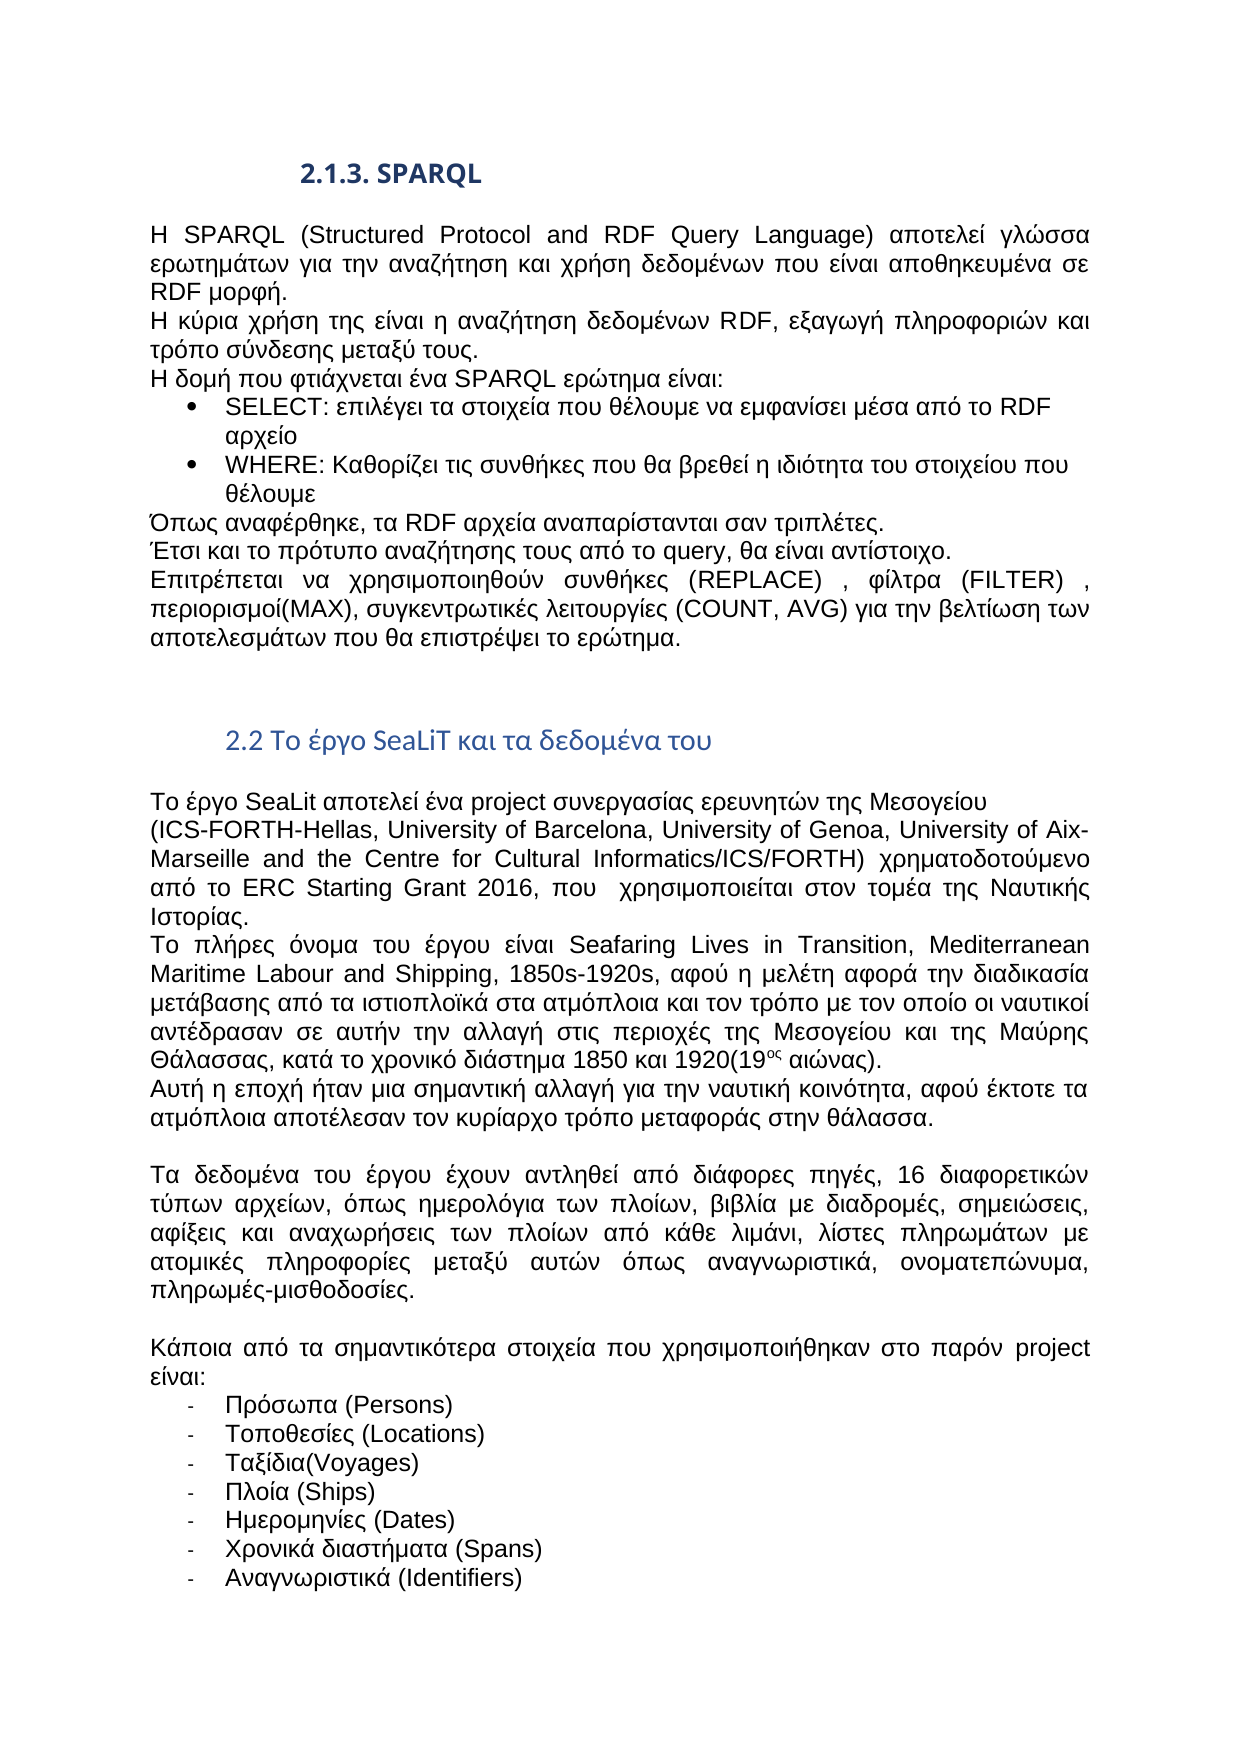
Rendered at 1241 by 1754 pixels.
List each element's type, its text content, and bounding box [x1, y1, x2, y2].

text Κάποια από τα σημαντικότερα στοιχεία που χρησιμοποιήθηκαν στο παρόν project είναι: [150, 1333, 1090, 1390]
list Πλοία (Ships) [187, 1477, 1090, 1505]
text Η SPARQL (Structured Protocol and RDF Query Language) αποτελεί γλώσσα ερωτημάτων για την αναζήτηση και χρήση δεδομένων που είναι αποθηκευμένα σε RDF μορφή. [150, 220, 1090, 306]
text Τα δεδομένα του έργου έχουν αντληθεί από διάφορες πηγές, 16 διαφορετικών τύπων αρχείων, όπως ημερολόγια των πλοίων, βιβλία με διαδρομές, σημειώσεις, αφίξεις και αναχωρήσεις των πλοίων από κάθε λιμάνι, λίστες πληρωμάτων με ατομικές πληροφορίες μεταξύ αυτών όπως αναγνωριστικά, ονοματεπώνυμα, πληρωμές-μισθοδοσίες. [150, 1160, 1090, 1304]
text Όπως αναφέρθηκε, τα RDF αρχεία αναπαρίστανται σαν τριπλέτες. [150, 507, 1090, 536]
text Αυτή η εποχή ήταν μια σημαντική αλλαγή για την ναυτική κοινότητα, αφού έκτοτε τα ατμόπλοια αποτέλεσαν τον κυρίαρχο τρόπο μεταφοράς στην θάλασσα. [150, 1074, 1090, 1132]
list WHERE: Καθορίζει τις συνθήκες που θα βρεθεί η ιδιότητα του στοιχείου που θέλουμε [187, 450, 1090, 507]
list Τοποθεσίες (Locations) [187, 1419, 1090, 1448]
list Ταξίδια(Voyages) [187, 1448, 1090, 1477]
text Η δομή που φτιάχνεται ένα SPARQL ερώτημα είναι: [150, 363, 1090, 392]
text Επιτρέπεται να χρησιμοποιηθούν συνθήκες (REPLACE) , φίλτρα (FILTER) , περιορισμοί(MAX), συγκεντρωτικές λειτουργίες (COUNT, AVG) για την βελτίωση των αποτελεσμάτων που θα επιστρέψει το ερώτημα. [150, 565, 1090, 651]
text Η κύρια χρήση της είναι η αναζήτηση δεδομένων RDF, εξαγωγή πληροφοριών και τρόπο σύνδεσης μεταξύ τους. [150, 306, 1090, 363]
text Το έργο SeaLit αποτελεί ένα project συνεργασίας ερευνητών της Μεσογείου [150, 787, 1090, 815]
list Χρονικά διαστήματα (Spans) [187, 1534, 1090, 1563]
list Αναγνωριστικά (Identifiers) [187, 1563, 1090, 1592]
list Πρόσωπα (Persons) [187, 1390, 1090, 1419]
text Έτσι και το πρότυπο αναζήτησης τους από το query, θα είναι αντίστοιχο. [150, 536, 1090, 565]
subtitle 2.1.3. SPARQL [225, 154, 1090, 191]
text (ICS-FORTH-Hellas, University of Barcelona, University of Genoa, University of Aix-Marseille and the Centre for Cultural Informatics/ICS/FORTH) χρηματοδοτούμενο από το ERC Starting Grant 2016, που χρησιμοποιείται στον τομέα της Ναυτικής Ιστορίας. Το πλήρες όνομα του έργου είναι Seafaring Lives in Transition, Mediterranean Maritime Labour and Shipping, 1850s-1920s, αφού η μελέτη αφορά την διαδικασία μετάβασης από τα ιστιοπλοϊκά στα ατμόπλοια και τον τρόπο με τον οποίο οι ναυτικοί αντέδρασαν σε αυτήν την αλλαγή στις περιοχές της Μεσογείου και της Μαύρης Θάλασσας, κατά το χρονικό διάστημα 1850 και 1920(19ος αιώνας). [150, 815, 1090, 1074]
list Ημερομηνίες (Dates) [187, 1505, 1090, 1534]
list SELECT: επιλέγει τα στοιχεία που θέλουμε να εμφανίσει μέσα από το RDF αρχείο [187, 392, 1090, 450]
subtitle 2.2 Το έργο SeaLiT και τα δεδομένα του [225, 684, 1090, 758]
